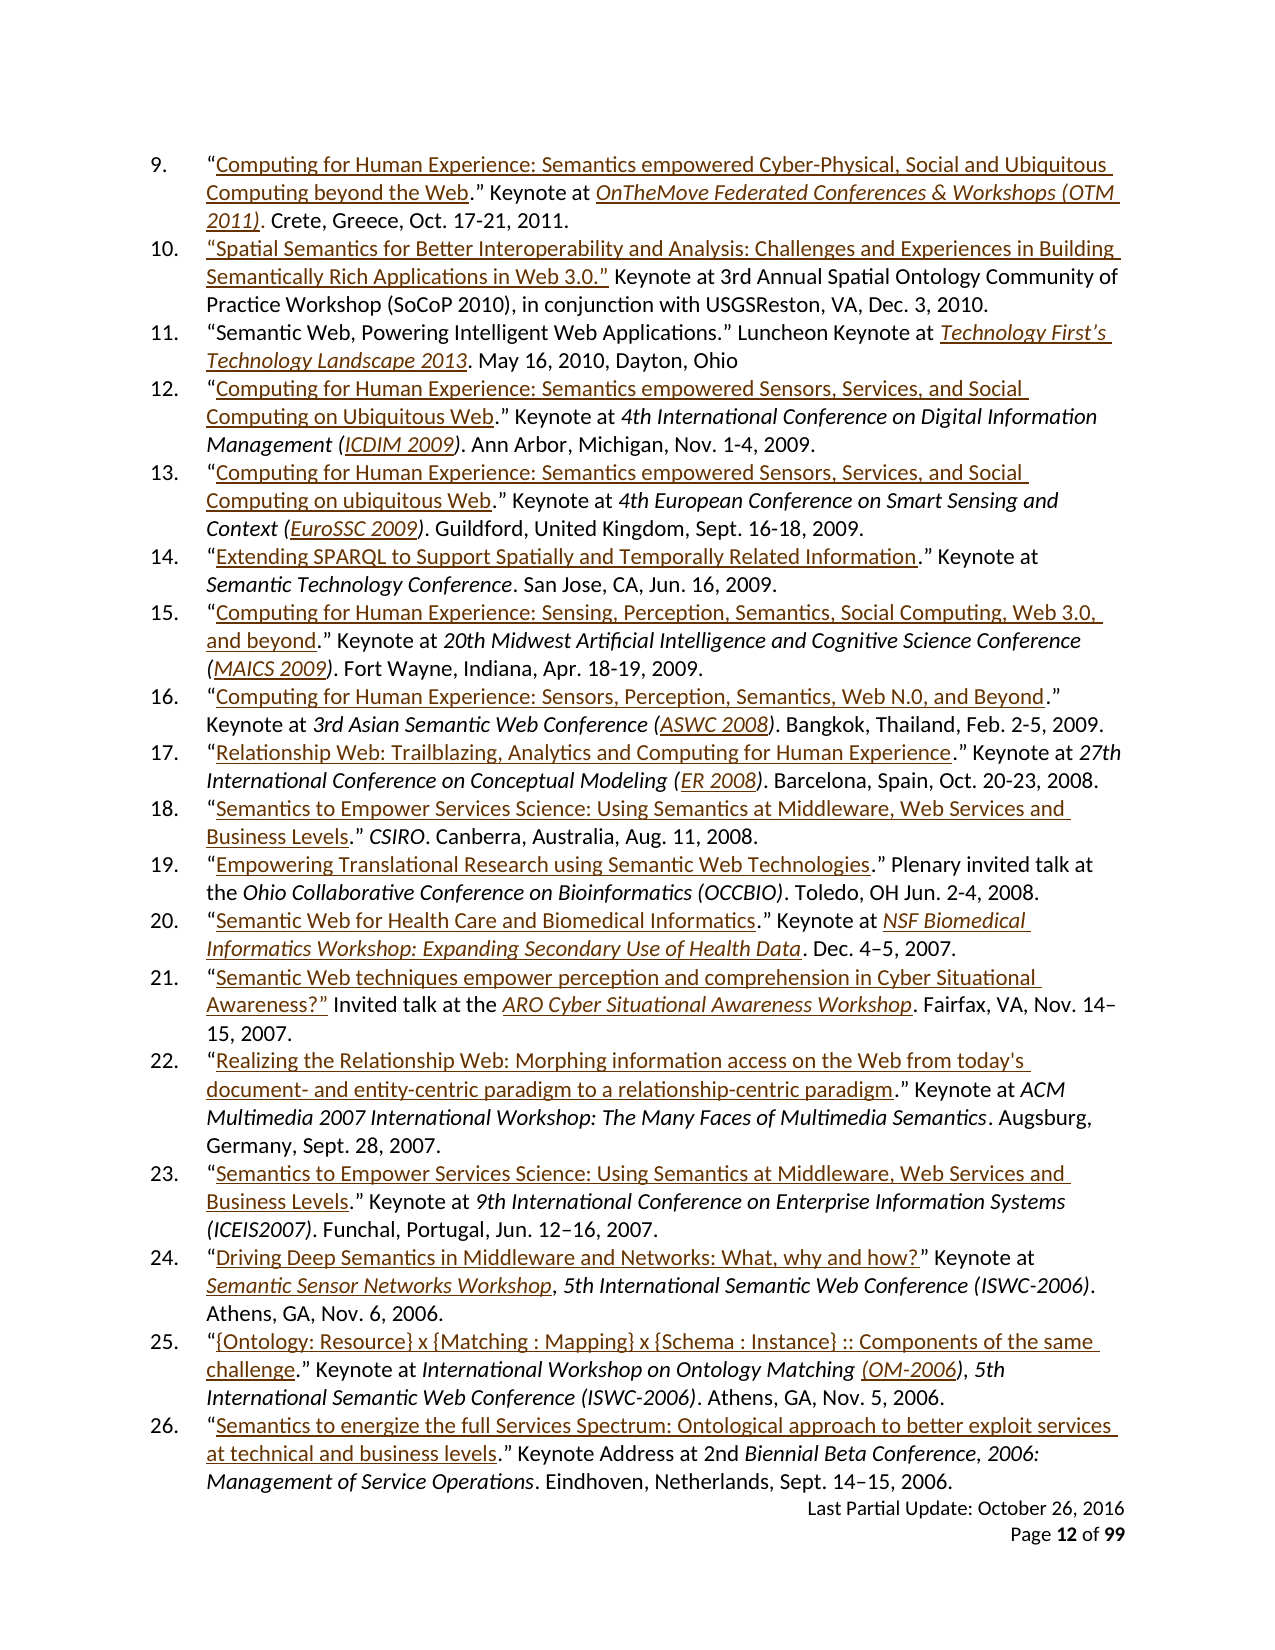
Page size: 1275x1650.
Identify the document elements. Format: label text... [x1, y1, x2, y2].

list “Semantic Web, Powering Intelligent Web Applications.” Luncheon Keynote at Technology First’s Technology Landscape 2013. May 16, 2010, Dayton, Ohio [150, 318, 1125, 374]
list “Semantics to Empower Services Science: Using Semantics at Middleware, Web Services and Business Levels.” Keynote at 9th International Conference on Enterprise Information Systems (ICEIS2007). Funchal, Portugal, Jun. 12–16, 2007. [150, 1159, 1125, 1243]
list “Computing for Human Experience: Semantics empowered Sensors, Services, and Social Computing on ubiquitous Web.” Keynote at 4th European Conference on Smart Sensing and Context (EuroSSC 2009). Guildford, United Kingdom, Sept. 16-18, 2009. [150, 458, 1125, 542]
list “Semantics to energize the full Services Spectrum: Ontological approach to better exploit services at technical and business levels.” Keynote Address at 2nd Biennial Beta Conference, 2006: Management of Service Operations. Eindhoven, Netherlands, Sept. 14–15, 2006. [150, 1411, 1125, 1495]
list “Relationship Web: Trailblazing, Analytics and Computing for Human Experience.” Keynote at 27th International Conference on Conceptual Modeling (ER 2008). Barcelona, Spain, Oct. 20-23, 2008. [150, 738, 1125, 794]
list “Computing for Human Experience: Semantics empowered Sensors, Services, and Social Computing on Ubiquitous Web.” Keynote at 4th International Conference on Digital Information Management (ICDIM 2009). Ann Arbor, Michigan, Nov. 1-4, 2009. [150, 374, 1125, 458]
list “Computing for Human Experience: Sensing, Perception, Semantics, Social Computing, Web 3.0, and beyond.” Keynote at 20th Midwest Artificial Intelligence and Cognitive Science Conference (MAICS 2009). Fort Wayne, Indiana, Apr. 18-19, 2009. [150, 598, 1125, 682]
list “Semantics to Empower Services Science: Using Semantics at Middleware, Web Services and Business Levels.” CSIRO. Canberra, Australia, Aug. 11, 2008. [150, 794, 1125, 851]
list “Driving Deep Semantics in Middleware and Networks: What, why and how?” Keynote at Semantic Sensor Networks Workshop, 5th International Semantic Web Conference (ISWC-2006). Athens, GA, Nov. 6, 2006. [150, 1243, 1125, 1327]
list “Semantic Web techniques empower perception and comprehension in Cyber Situational Awareness?” Invited talk at the ARO Cyber Situational Awareness Workshop. Fairfax, VA, Nov. 14–15, 2007. [150, 963, 1125, 1047]
list “Extending SPARQL to Support Spatially and Temporally Related Information.” Keynote at Semantic Technology Conference. San Jose, CA, Jun. 16, 2009. [150, 542, 1125, 598]
list “Realizing the Relationship Web: Morphing information access on the Web from today's document- and entity-centric paradigm to a relationship-centric paradigm.” Keynote at ACM Multimedia 2007 International Workshop: The Many Faces of Multimedia Semantics. Augsburg, Germany, Sept. 28, 2007. [150, 1047, 1125, 1159]
list “Computing for Human Experience: Semantics empowered Cyber-Physical, Social and Ubiquitous Computing beyond the Web.” Keynote at OnTheMove Federated Conferences & Workshops (OTM 2011). Crete, Greece, Oct. 17-21, 2011. [150, 150, 1125, 234]
list “Empowering Translational Research using Semantic Web Technologies.” Plenary invited talk at the Ohio Collaborative Conference on Bioinformatics (OCCBIO). Toledo, OH Jun. 2-4, 2008. [150, 851, 1125, 907]
list “Semantic Web for Health Care and Biomedical Informatics.” Keynote at NSF Biomedical Informatics Workshop: Expanding Secondary Use of Health Data. Dec. 4–5, 2007. [150, 907, 1125, 963]
list “{Ontology: Resource} x {Matching : Mapping} x {Schema : Instance} :: Components of the same challenge.” Keynote at International Workshop on Ontology Matching (OM-2006), 5th International Semantic Web Conference (ISWC-2006). Athens, GA, Nov. 5, 2006. [150, 1327, 1125, 1411]
list “Spatial Semantics for Better Interoperability and Analysis: Challenges and Experiences in Building Semantically Rich Applications in Web 3.0.” Keynote at 3rd Annual Spatial Ontology Community of Practice Workshop (SoCoP 2010), in conjunction with USGSReston, VA, Dec. 3, 2010. [150, 234, 1125, 318]
list “Computing for Human Experience: Sensors, Perception, Semantics, Web N.0, and Beyond.” Keynote at 3rd Asian Semantic Web Conference (ASWC 2008). Bangkok, Thailand, Feb. 2-5, 2009. [150, 682, 1125, 738]
